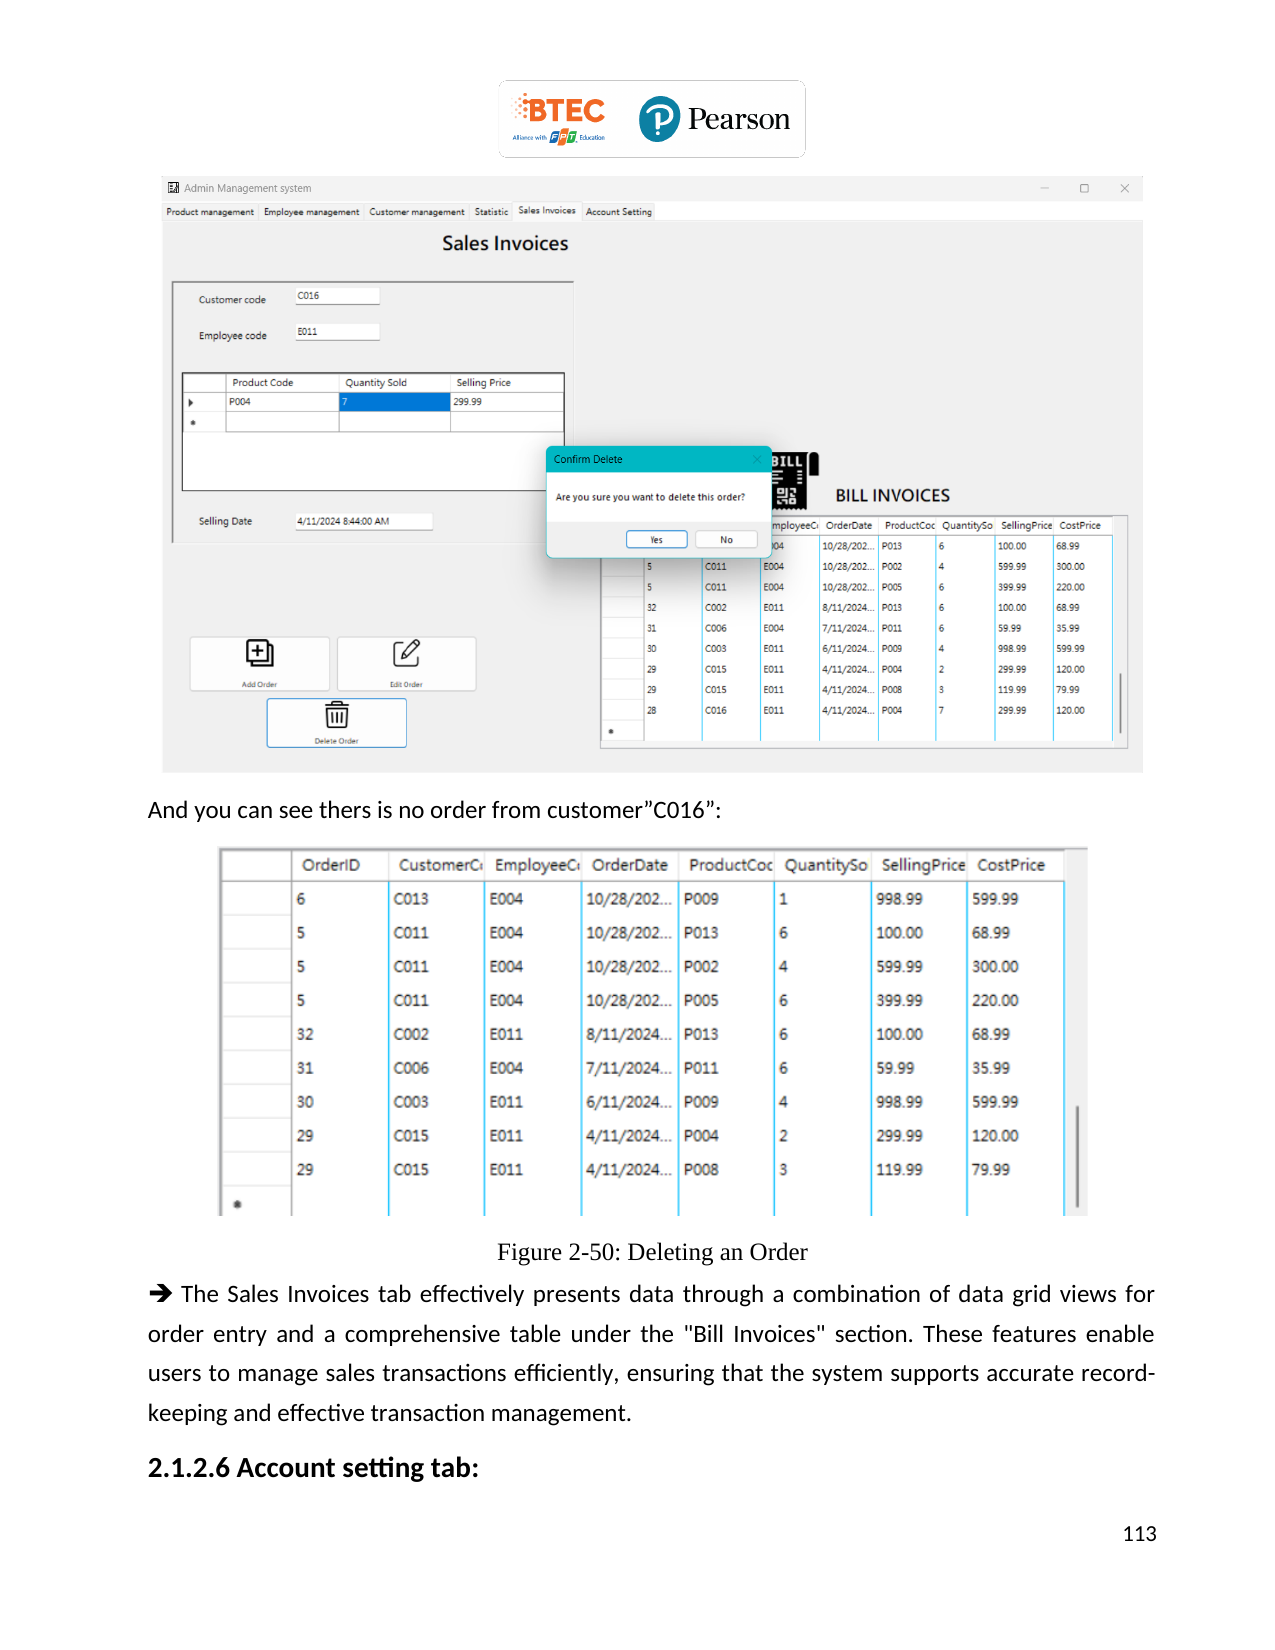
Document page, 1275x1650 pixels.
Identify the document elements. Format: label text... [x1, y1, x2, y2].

text And you can see thers is no order from customer”C016”: [148, 794, 1157, 825]
picture [492, 75, 812, 164]
picture [217, 846, 1088, 1216]
text Figure 2-50: Deleting an Order [148, 1237, 1157, 1266]
picture [161, 176, 1143, 773]
text The Sales Invoices tab effectively presents data through a combination of data grid views for order entry and a comprehensive table under the "Bill Invoices" section. These features enable users to manage sales transactions efficiently, ensuring that the system supports accurate record-keeping and effective transaction management. [148, 1278, 1157, 1427]
text 2.1.2.6 Account setting tab: [148, 1449, 1157, 1484]
